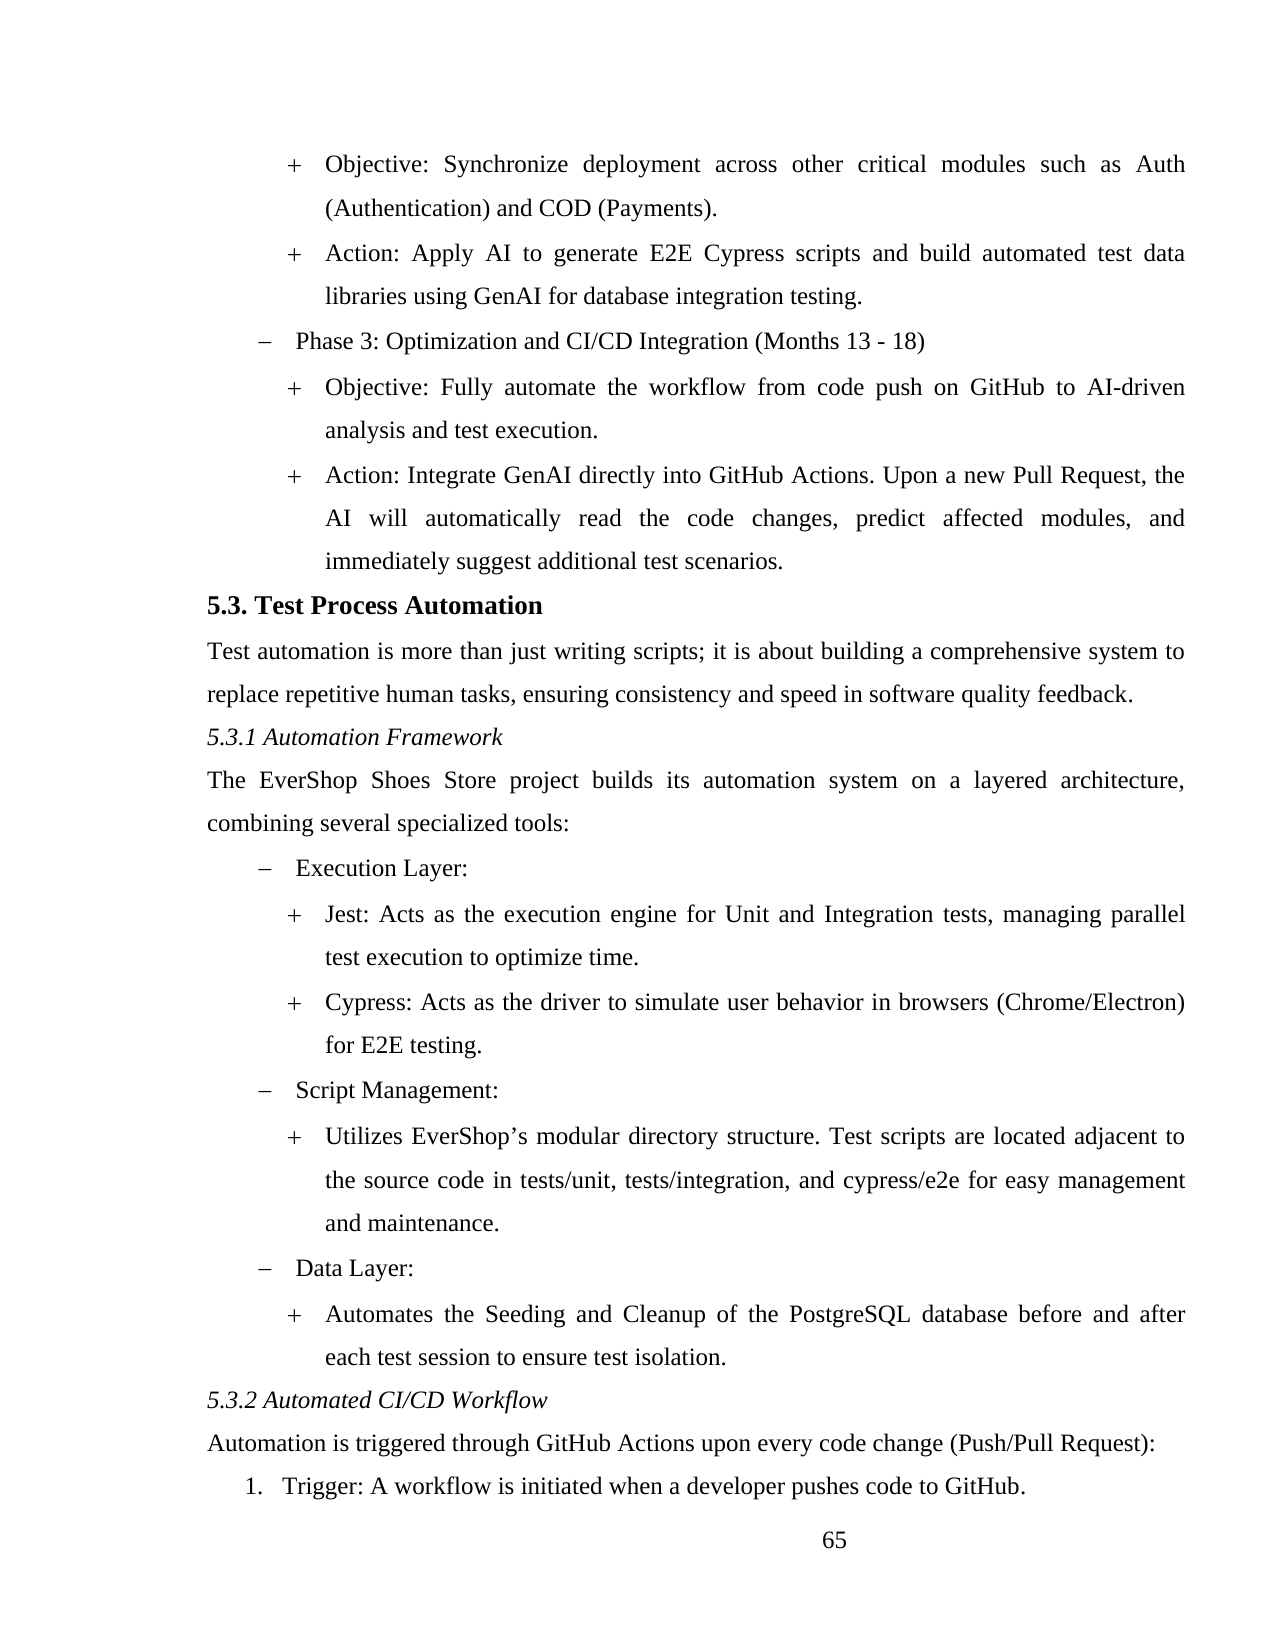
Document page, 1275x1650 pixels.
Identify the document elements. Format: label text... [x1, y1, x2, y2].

list Action: Apply AI to generate E2E Cypress scripts and build automated test data libraries using GenAI for database integration testing. [287, 236, 1186, 309]
list Trigger: A workflow is initiated when a developer pushes code to GitHub. [244, 1471, 1186, 1500]
list Script Management: [258, 1074, 1186, 1104]
list Cypress: Acts as the driver to simulate user behavior in browsers (Chrome/Electron) for E2E testing. [287, 986, 1186, 1059]
text Automation is triggered through GitHub Actions upon every code change (Push/Pull Request): [207, 1428, 1186, 1457]
list Data Layer: [258, 1251, 1186, 1282]
subtitle 5.3. Test Process Automation [207, 589, 1186, 620]
subtitle 5.3.2 Automated CI/CD Workflow [207, 1385, 1186, 1414]
list Objective: Synchronize deployment across other critical modules such as Auth (Authentication) and COD (Payments). [287, 148, 1186, 221]
list Objective: Fully automate the workflow from code push on GitHub to AI-driven analysis and test execution. [287, 370, 1186, 444]
list Utilizes EverShop’s modular directory structure. Test scripts are located adjacent to the source code in tests/unit, tests/integration, and cypress/e2e for easy management and maintenance. [287, 1120, 1186, 1237]
list Action: Integrate GenAI directly into GitHub Actions. Upon a new Pull Request, the AI will automatically read the code changes, predict affected modules, and immediately suggest additional test scenarios. [287, 458, 1186, 575]
list Jest: Acts as the execution engine for Unit and Integration tests, managing parallel test execution to optimize time. [287, 897, 1186, 971]
list Phase 3: Optimization and CI/CD Integration (Months 13 - 18) [258, 324, 1186, 354]
subtitle 5.3.1 Automation Framework [207, 722, 1186, 751]
text Test automation is more than just writing scripts; it is about building a comprehensive system to replace repetitive human tasks, ensuring consistency and speed in software quality feedback. [207, 636, 1186, 708]
list Automates the Seeding and Cleanup of the PostgreSQL database before and after each test session to ensure test isolation. [287, 1297, 1186, 1371]
list Execution Layer: [258, 852, 1186, 882]
text The EverShop Shoes Store project builds its automation system on a layered architecture, combining several specialized tools: [207, 765, 1186, 837]
